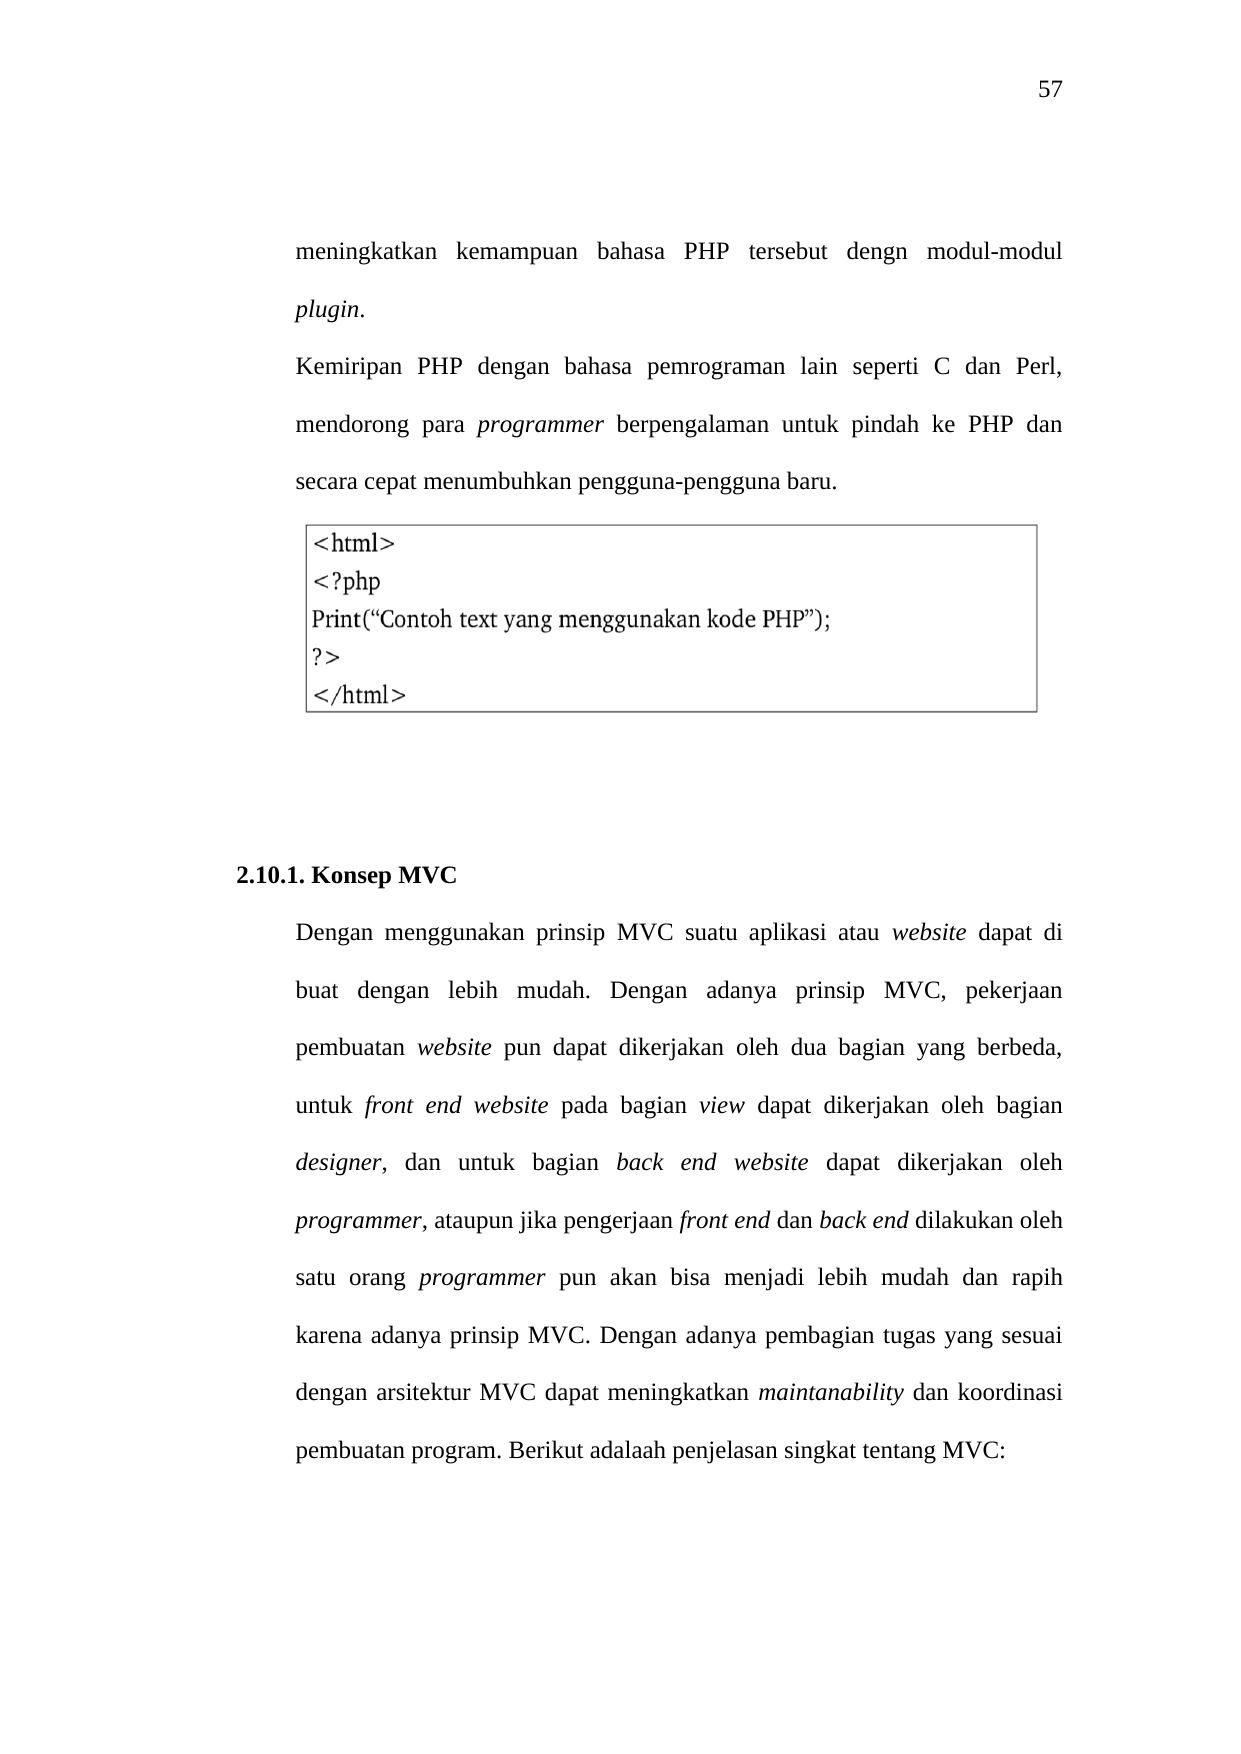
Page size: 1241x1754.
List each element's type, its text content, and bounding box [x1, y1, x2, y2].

list Dengan menggunakan prinsip MVC suatu aplikasi atau website dapat di buat dengan lebih mudah. Dengan adanya prinsip MVC, pekerjaan pembuatan website pun dapat dikerjakan oleh dua bagian yang berbeda, untuk front end website pada bagian view dapat dikerjakan oleh bagian designer, dan untuk bagian back end website dapat dikerjakan oleh programmer, ataupun jika pengerjaan front end dan back end dilakukan oleh satu orang programmer pun akan bisa menjadi lebih mudah dan rapih karena adanya prinsip MVC. Dengan adanya pembagian tugas yang sesuai dengan arsitektur MVC dapat meningkatkan maintanability dan koordinasi pembuatan program. Berikut adalaah penjelasan singkat tentang MVC: [295, 917, 1063, 1464]
list Kemiripan PHP dengan bahasa pemrograman lain seperti C dan Perl, mendorong para programmer berpengalaman untuk pindah ke PHP dan secara cepat menumbuhkan pengguna-pengguna baru. [295, 351, 1063, 495]
picture [298, 518, 1049, 724]
subtitle Konsep MVC [236, 860, 1063, 889]
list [295, 236, 1063, 322]
